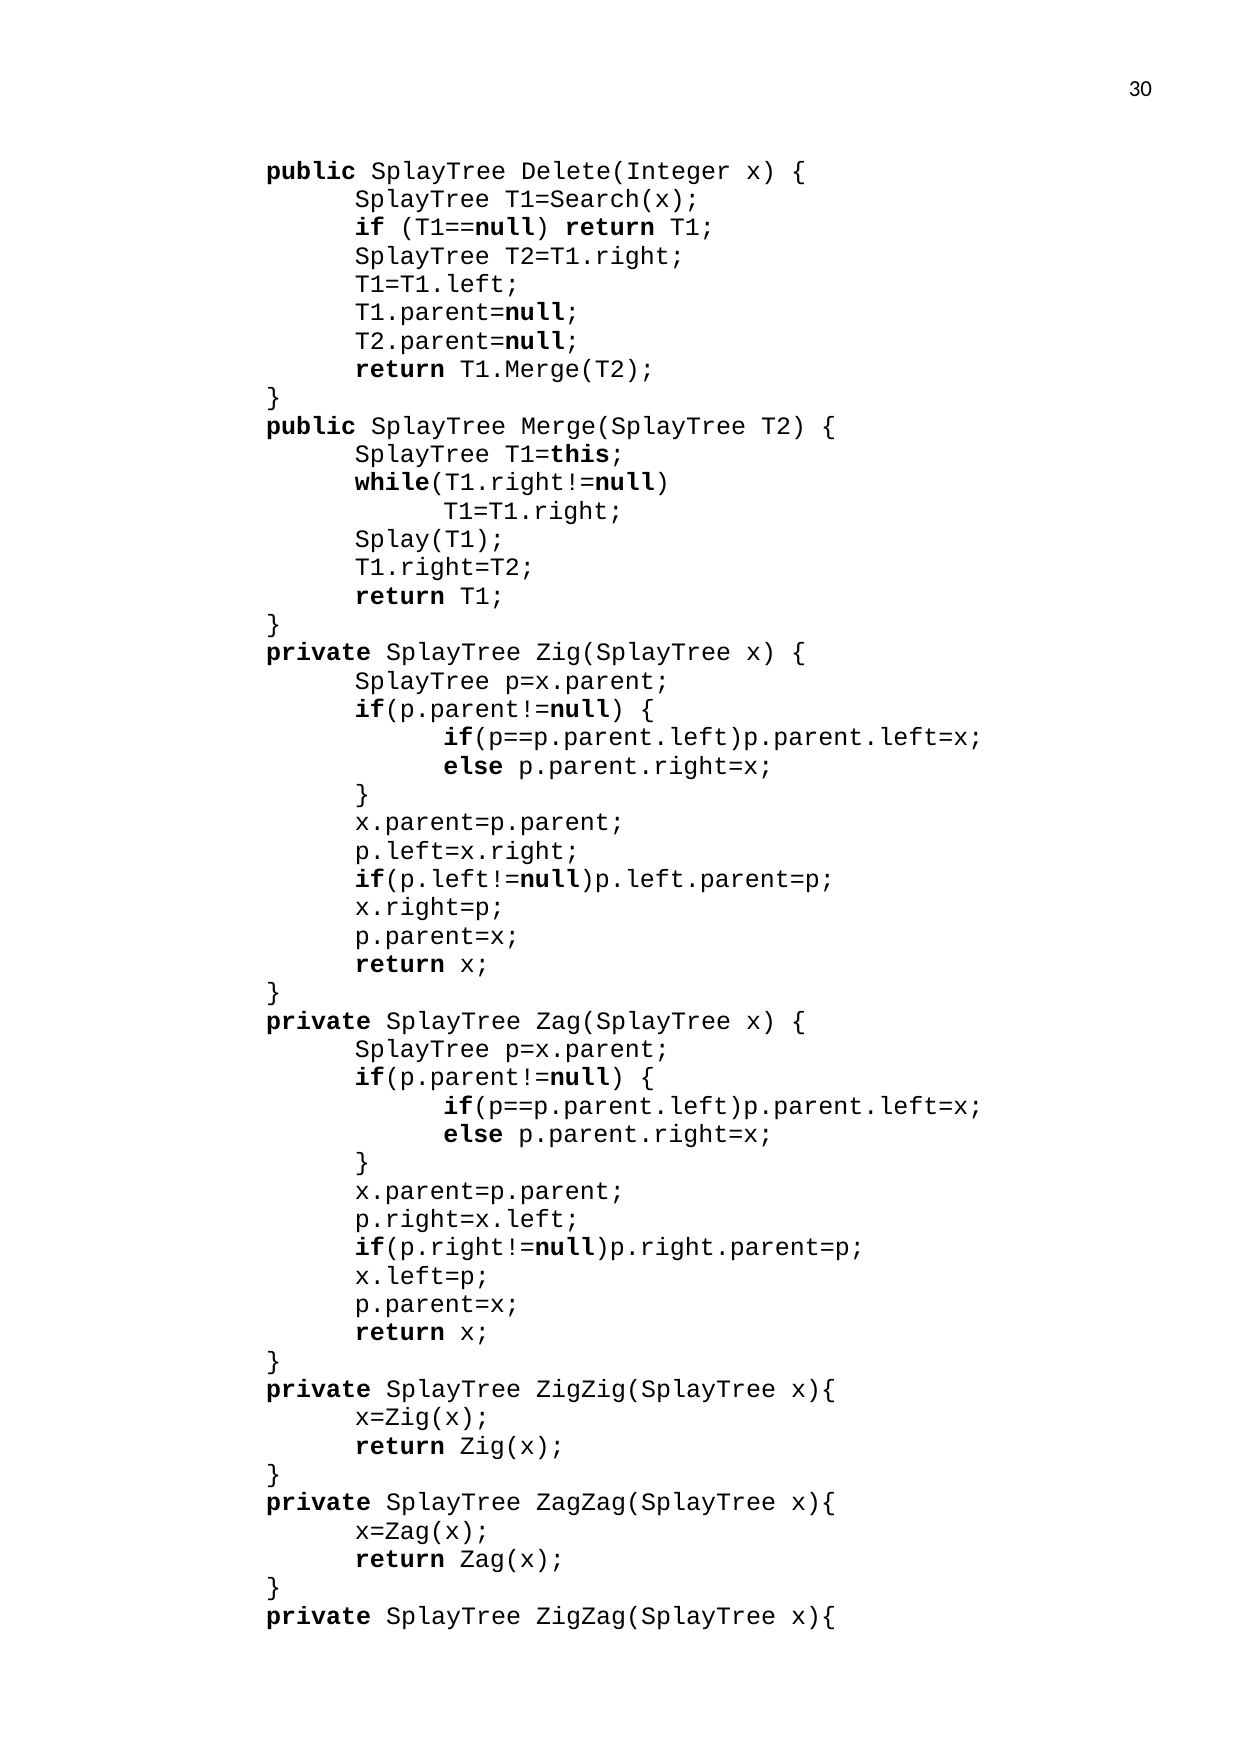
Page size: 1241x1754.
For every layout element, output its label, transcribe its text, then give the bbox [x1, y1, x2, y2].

text } [177, 1462, 1152, 1490]
text T1.right=T2; [177, 555, 1152, 583]
text return x; [177, 952, 1152, 980]
text public SplayTree Delete(Integer x) { [177, 158, 1152, 187]
text } [177, 782, 1152, 810]
text x=Zag(x); [177, 1518, 1152, 1547]
text SplayTree T1=Search(x); [177, 187, 1152, 215]
text if(p.right!=null)p.right.parent=p; [177, 1235, 1152, 1263]
text x.parent=p.parent; [177, 1178, 1152, 1207]
text private SplayTree ZagZag(SplayTree x){ [177, 1490, 1152, 1518]
text if(p==p.parent.left)p.parent.left=x; [177, 1093, 1152, 1122]
text return x; [177, 1320, 1152, 1348]
text if (T1==null) return T1; [177, 215, 1152, 243]
text p.right=x.left; [177, 1207, 1152, 1235]
text SplayTree T2=T1.right; [177, 243, 1152, 272]
text while(T1.right!=null) [177, 470, 1152, 498]
text public SplayTree Merge(SplayTree T2) { [177, 413, 1152, 442]
text T2.parent=null; [177, 328, 1152, 357]
text if(p.left!=null)p.left.parent=p; [177, 867, 1152, 895]
text if(p==p.parent.left)p.parent.left=x; [177, 725, 1152, 753]
text p.parent=x; [177, 923, 1152, 952]
text T1.parent=null; [177, 300, 1152, 328]
text private SplayTree ZigZig(SplayTree x){ [177, 1377, 1152, 1405]
text return T1.Merge(T2); [177, 357, 1152, 385]
text } [177, 612, 1152, 640]
text x.left=p; [177, 1263, 1152, 1292]
text } [177, 385, 1152, 413]
text SplayTree p=x.parent; [177, 668, 1152, 697]
text private SplayTree ZigZag(SplayTree x){ [177, 1603, 1152, 1632]
text } [177, 980, 1152, 1008]
text else p.parent.right=x; [177, 753, 1152, 782]
text T1=T1.left; [177, 272, 1152, 300]
text if(p.parent!=null) { [177, 697, 1152, 725]
text x=Zig(x); [177, 1405, 1152, 1433]
text SplayTree T1=this; [177, 442, 1152, 470]
text return Zag(x); [177, 1547, 1152, 1575]
text private SplayTree Zag(SplayTree x) { [177, 1008, 1152, 1037]
text p.parent=x; [177, 1292, 1152, 1320]
text } [177, 1348, 1152, 1377]
text SplayTree p=x.parent; [177, 1037, 1152, 1065]
text Splay(T1); [177, 527, 1152, 555]
text p.left=x.right; [177, 838, 1152, 867]
text } [177, 1575, 1152, 1603]
text private SplayTree Zig(SplayTree x) { [177, 640, 1152, 668]
text if(p.parent!=null) { [177, 1065, 1152, 1093]
text else p.parent.right=x; [177, 1122, 1152, 1150]
text T1=T1.right; [177, 498, 1152, 527]
text } [177, 1150, 1152, 1178]
text x.right=p; [177, 895, 1152, 923]
text return T1; [177, 583, 1152, 612]
text return Zig(x); [177, 1433, 1152, 1462]
text x.parent=p.parent; [177, 810, 1152, 838]
